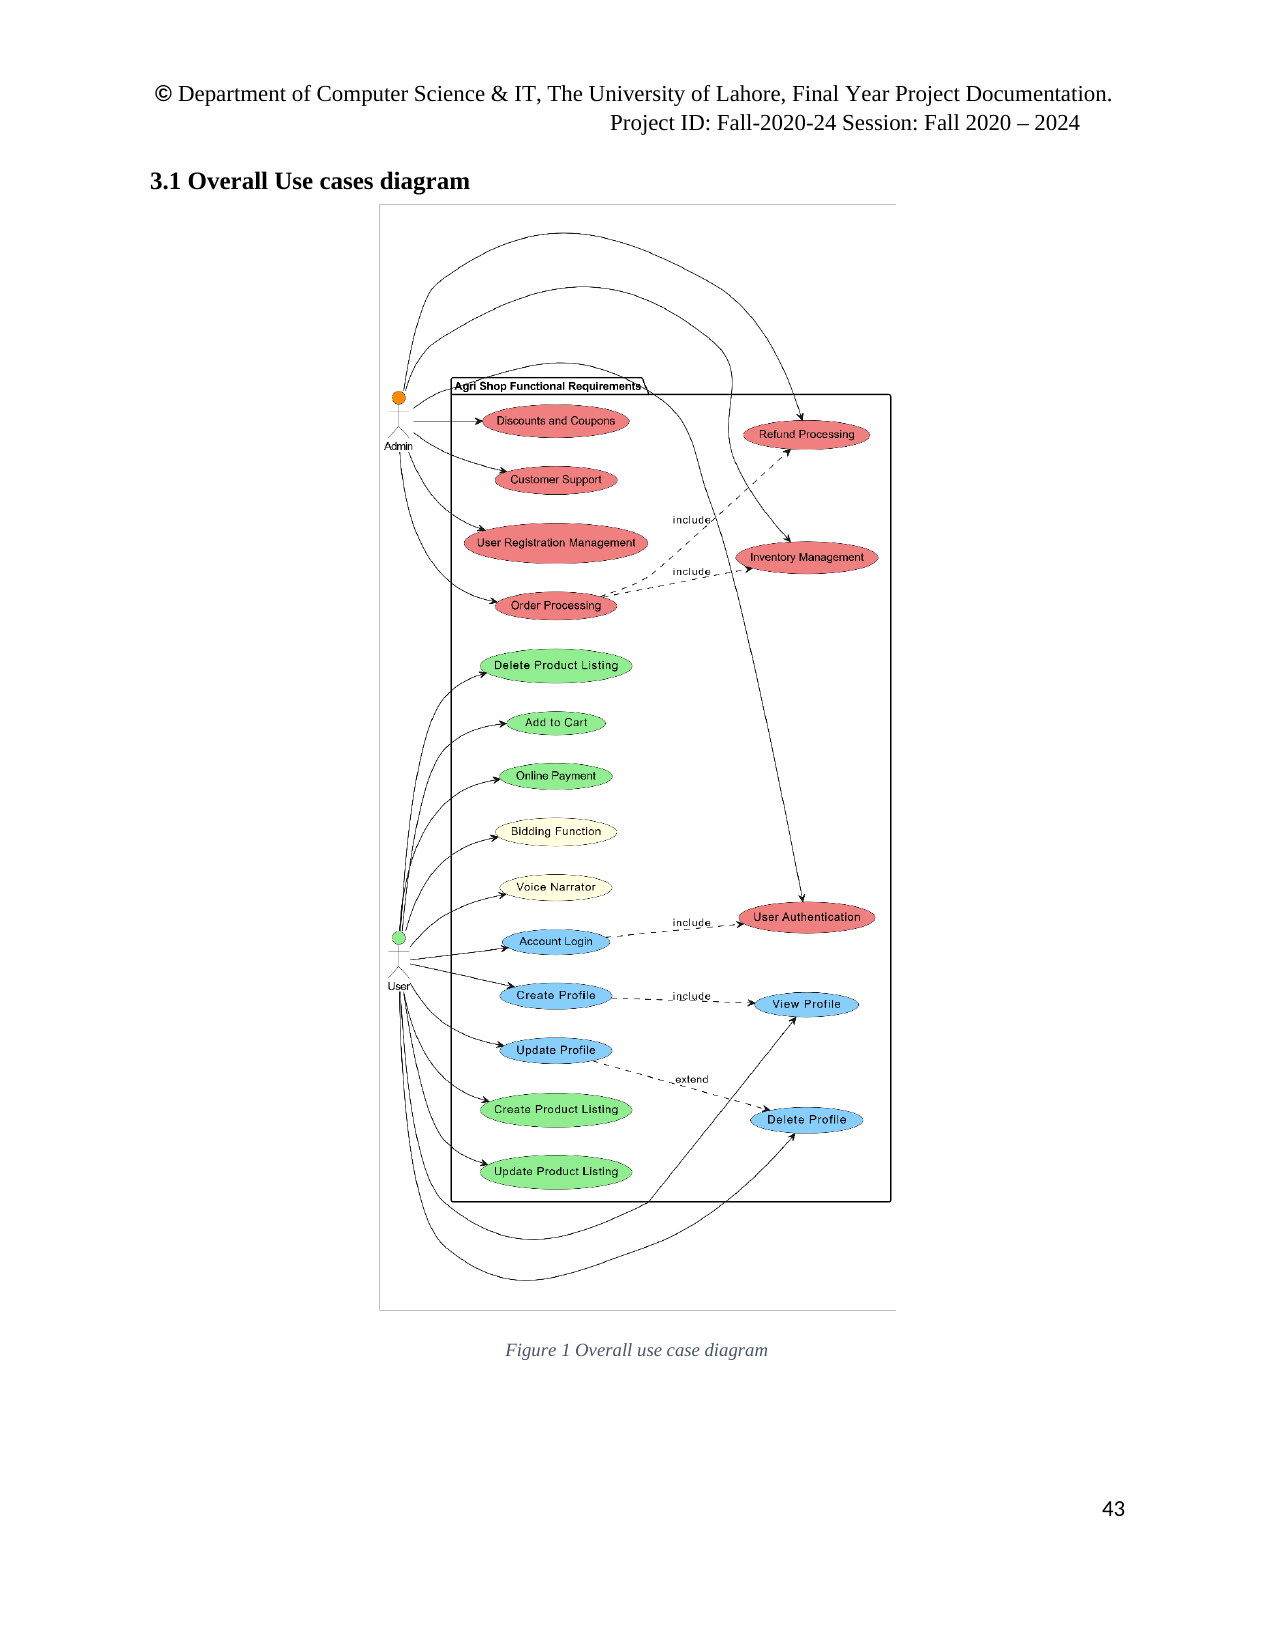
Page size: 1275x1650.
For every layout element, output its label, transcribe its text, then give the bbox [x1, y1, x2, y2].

subtitle 3.1 Overall Use cases diagram [150, 166, 1125, 195]
picture [371, 197, 904, 1319]
text Figure 1 Overall use case diagram [150, 1339, 1125, 1361]
